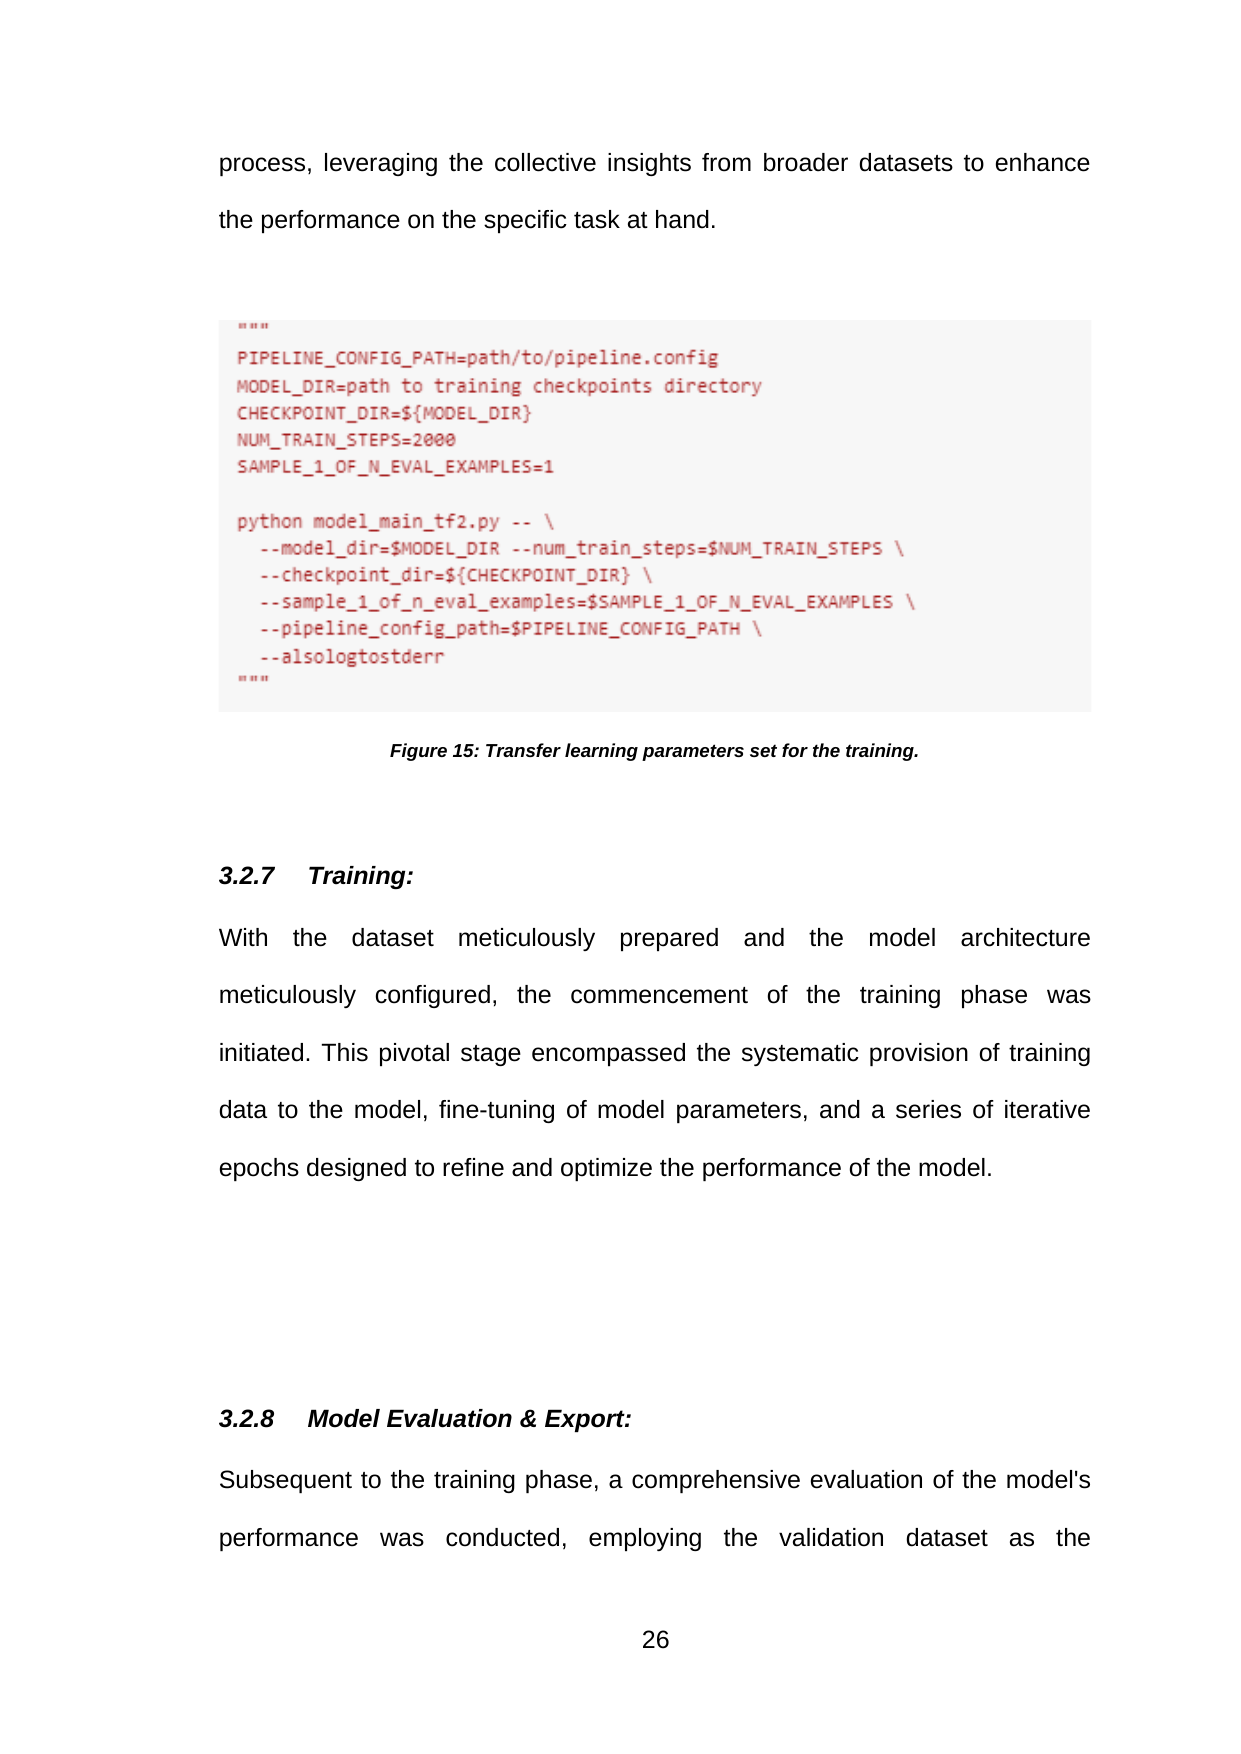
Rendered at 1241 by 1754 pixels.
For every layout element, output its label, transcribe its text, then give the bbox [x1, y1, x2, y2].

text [218, 1466, 1092, 1552]
subtitle Model Evaluation & Export: [218, 1404, 1092, 1433]
subtitle Training: [218, 861, 1092, 890]
text With the dataset meticulously prepared and the model architecture meticulously configured, the commencement of the training phase was initiated. This pivotal stage encompassed the systematic provision of training data to the model, fine-tuning of model parameters, and a series of iterative epochs designed to refine and optimize the performance of the model. [218, 923, 1092, 1182]
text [218, 148, 1092, 234]
picture [218, 320, 1092, 712]
